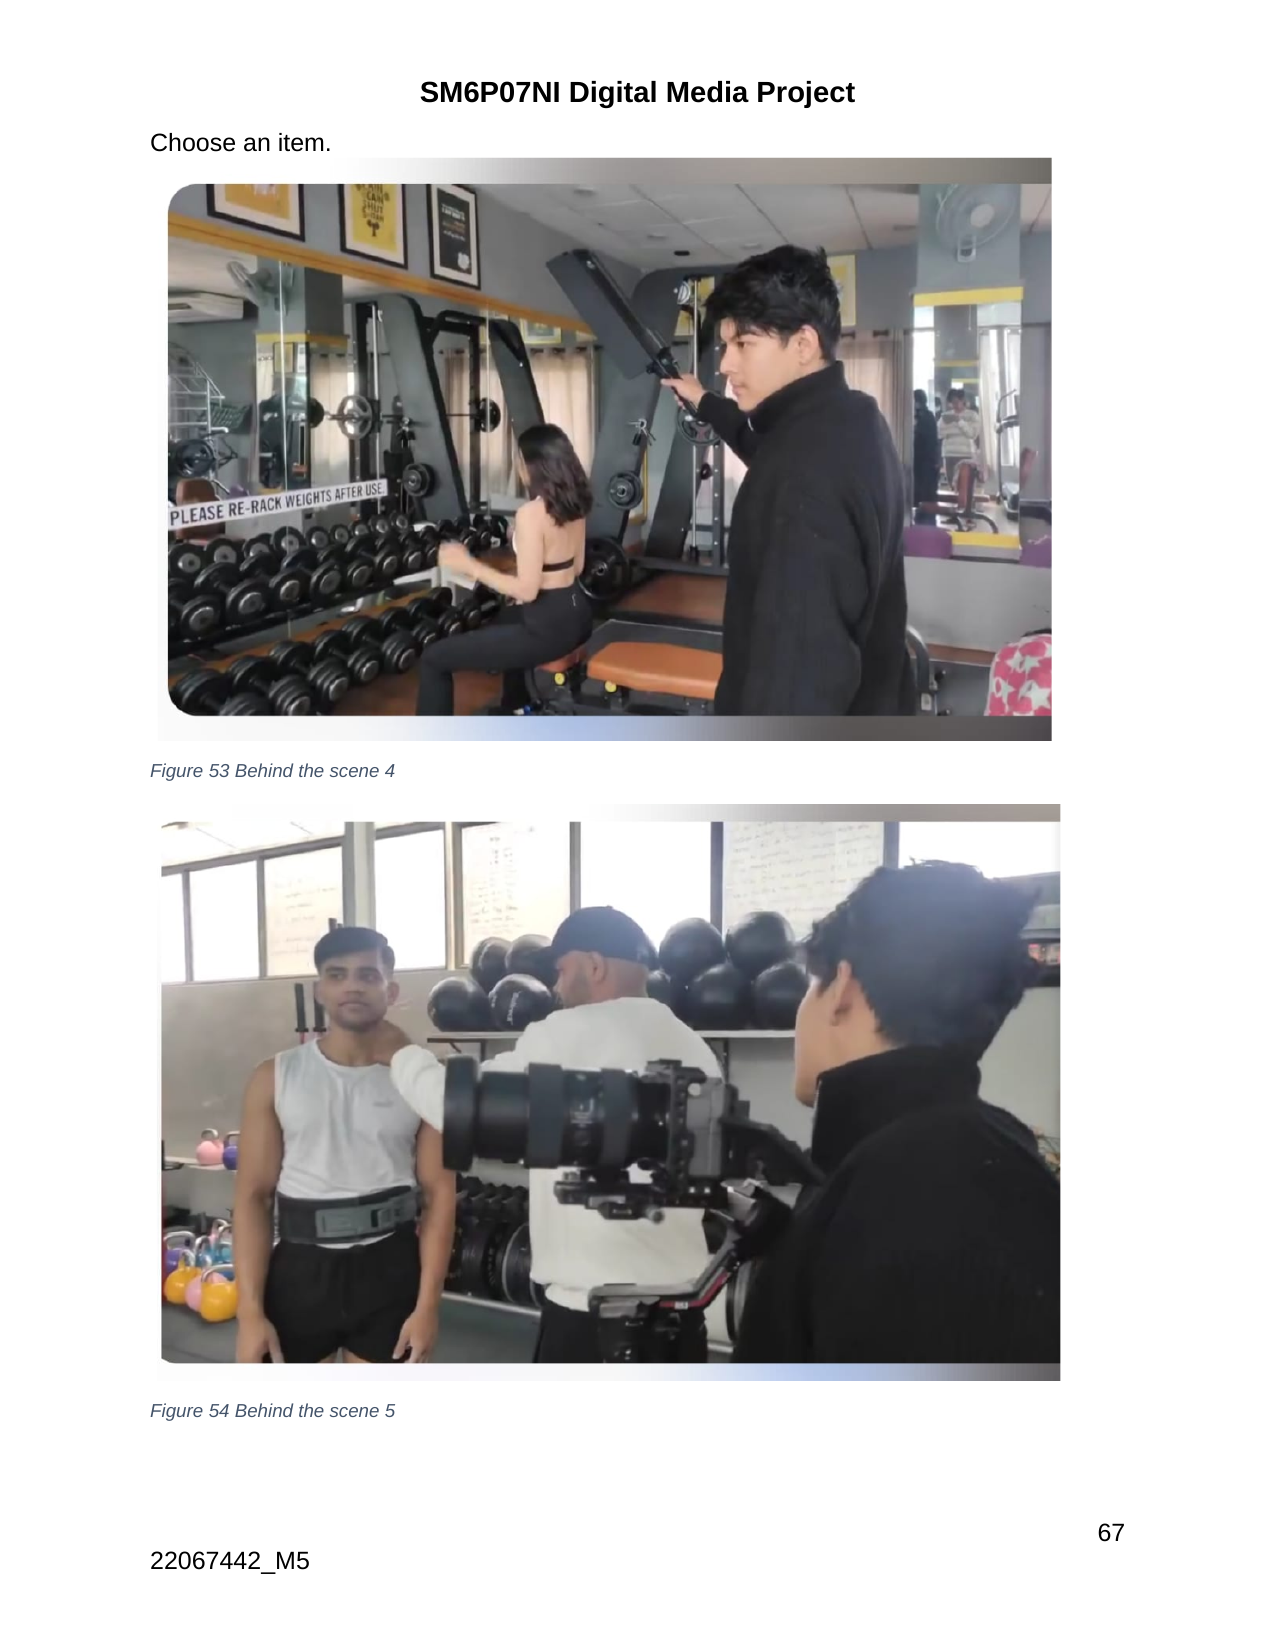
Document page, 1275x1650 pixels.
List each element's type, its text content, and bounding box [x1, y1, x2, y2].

picture [156, 804, 1061, 1381]
text Figure 54 Behind the scene 5 [150, 1399, 1125, 1421]
picture [157, 158, 1052, 741]
text Figure 53 Behind the scene 4 [150, 760, 1125, 781]
